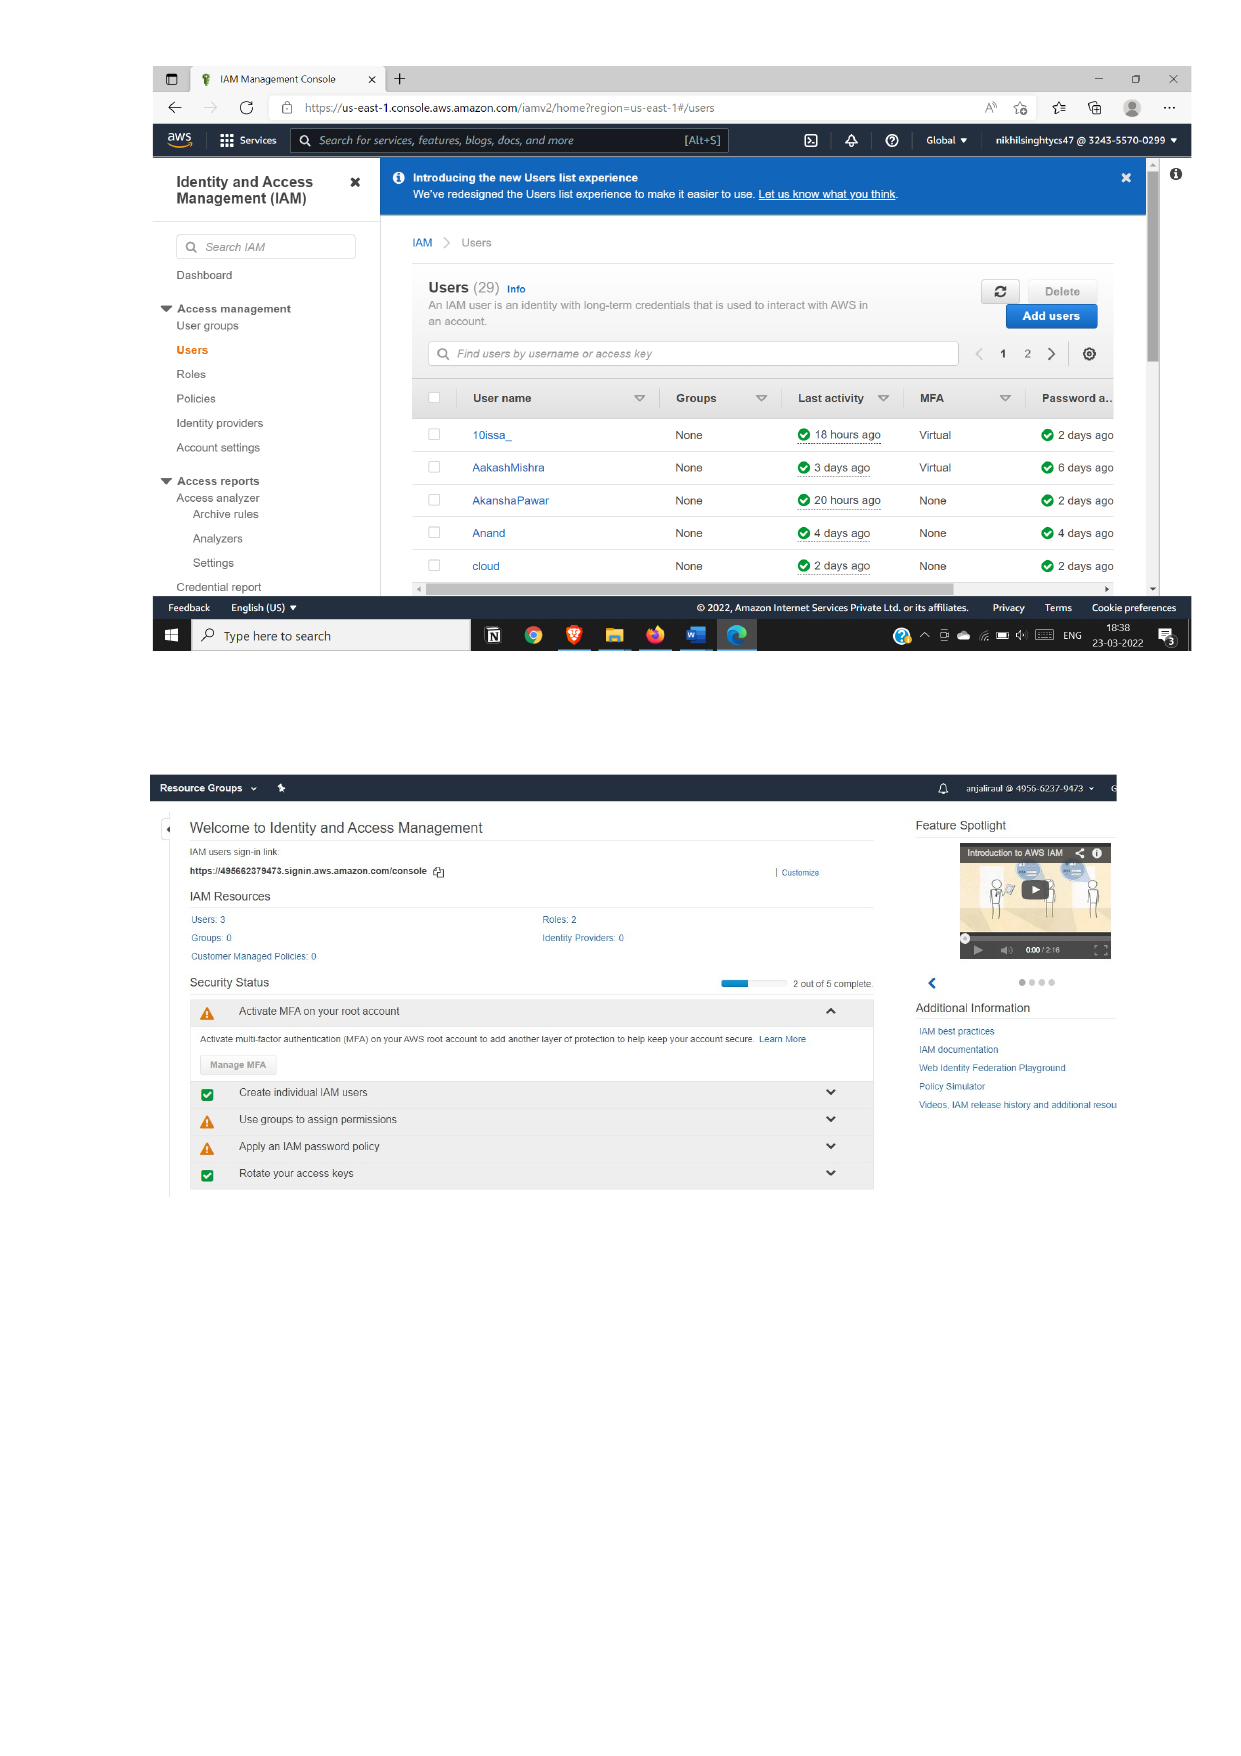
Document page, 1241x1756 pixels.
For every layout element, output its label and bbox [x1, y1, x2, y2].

picture [152, 66, 1192, 651]
picture [150, 774, 1117, 1197]
